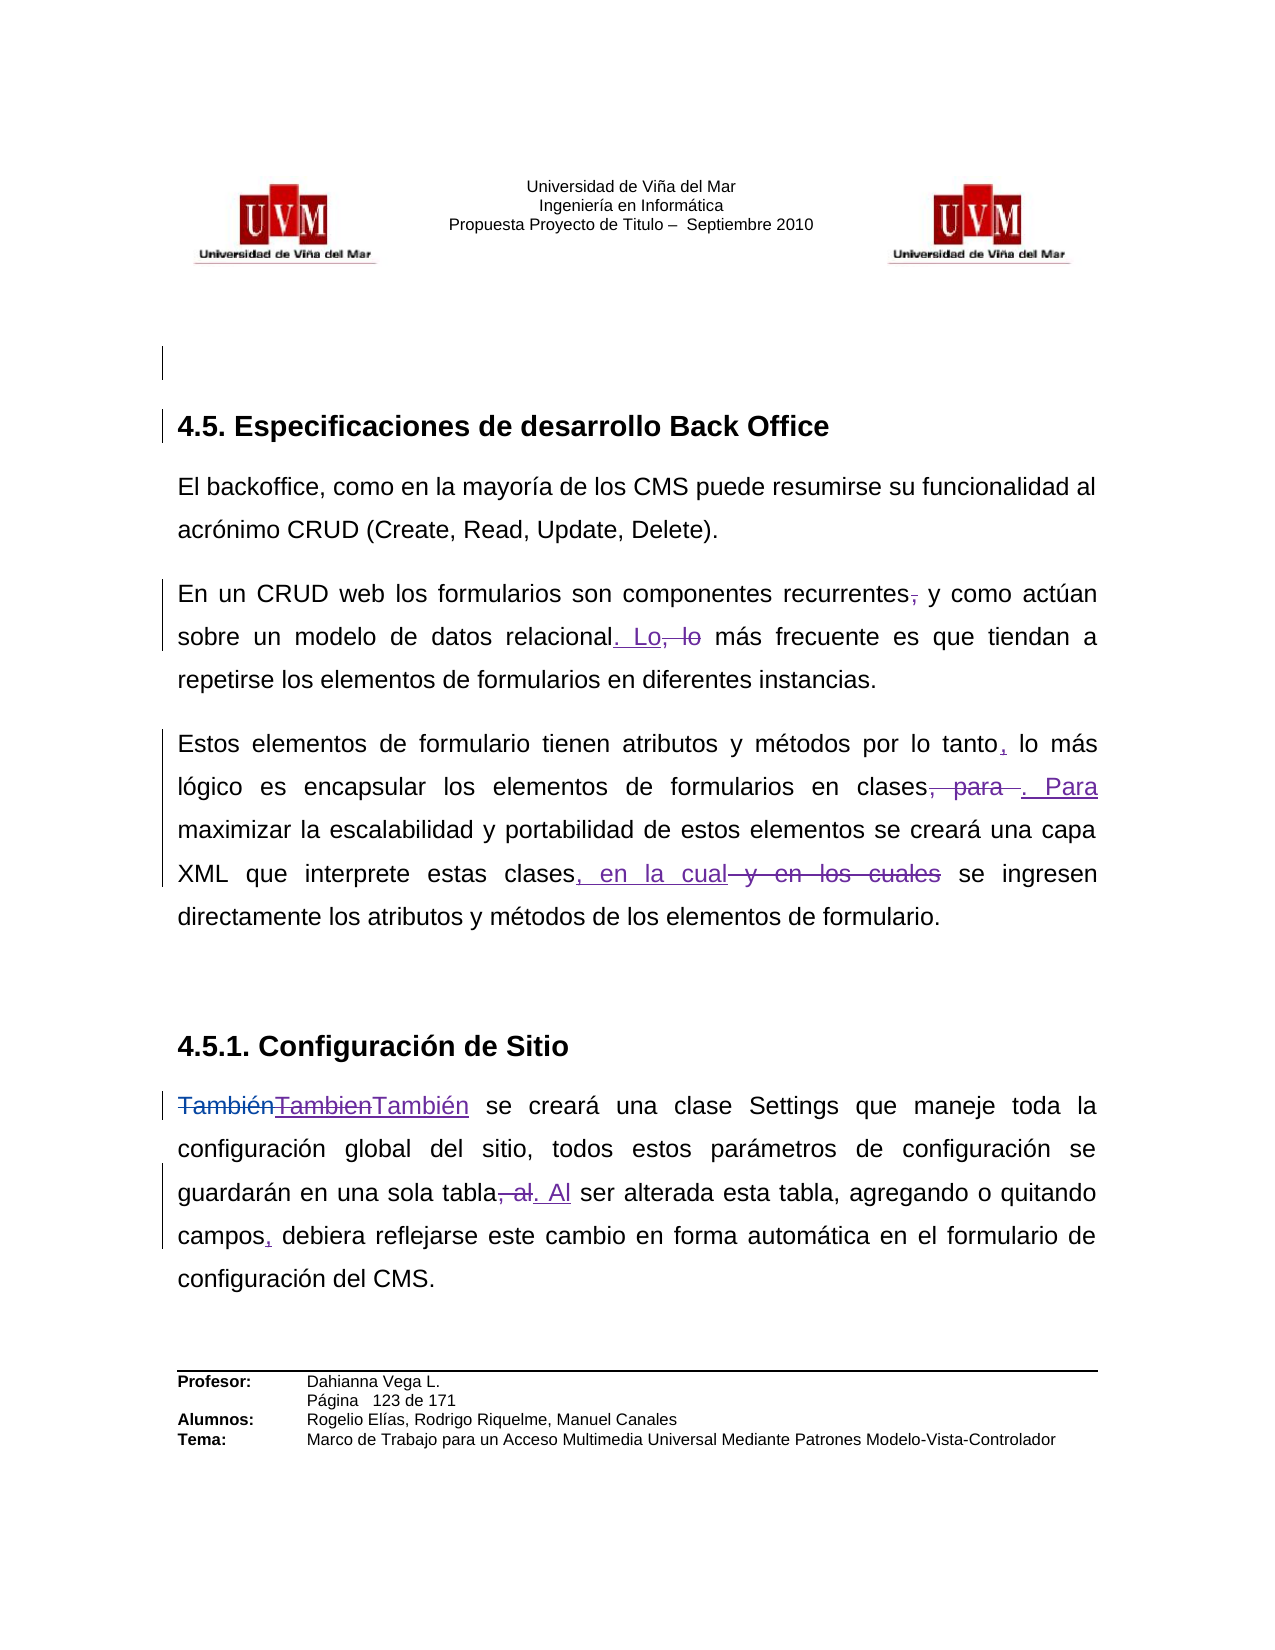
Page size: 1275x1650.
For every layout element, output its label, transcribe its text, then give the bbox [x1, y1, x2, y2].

picture [177, 176, 390, 267]
text El backoffice, como en la mayoría de los CMS puede resumirse su funcionalidad al acrónimo CRUD (Create, Read, Update, Delete). [177, 472, 1098, 544]
text Estos elementos de formulario tienen atributos y métodos por lo tanto lo más lógico es encapsular los elementos de formularios en clasesmaximizar la escalabilidad y portabilidad de estos elementos se creará una capa XML que interprete estas clases se ingresen directamente los atributos y métodos de los elementos de formulario. [177, 729, 1098, 931]
subtitle 4.5.1. Configuración de Sitio [177, 1028, 1098, 1062]
subtitle 4.5. Especificaciones de desarrollo Back Office [177, 409, 1098, 443]
picture [871, 176, 1084, 267]
text En un CRUD web los formularios son componentes recurrentes y como actúan sobre un modelo de datos relacional más frecuente es que tiendan a repetirse los elementos de formularios en diferentes instancias. [177, 579, 1098, 694]
text se creará una clase Settings que maneje toda la configuración global del sitio, todos estos parámetros de configuración se guardarán en una sola tabla ser alterada esta tabla, agregando o quitando campos debiera reflejarse este cambio en forma automática en el formulario de configuración del CMS. [177, 1091, 1098, 1293]
